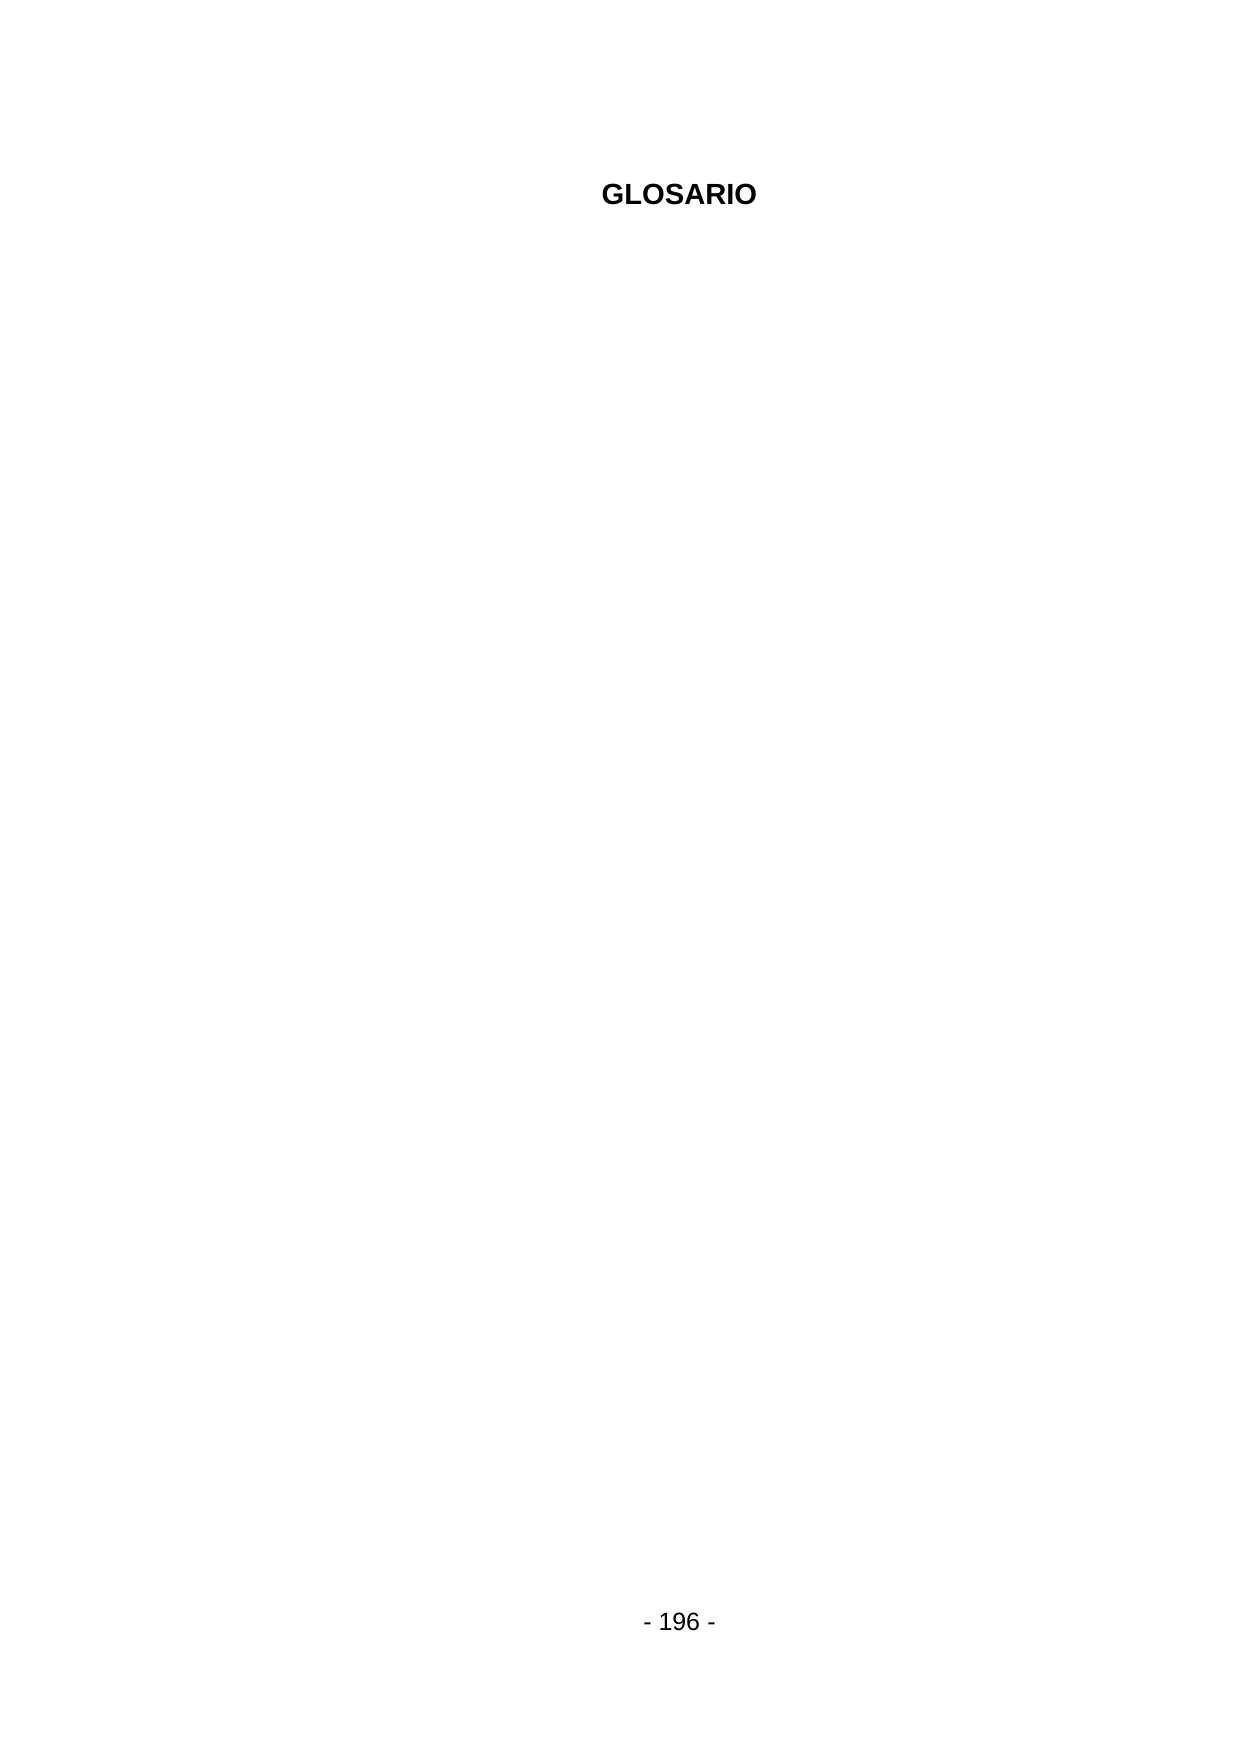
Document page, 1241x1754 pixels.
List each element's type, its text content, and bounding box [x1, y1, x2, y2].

subtitle GLOSARIO [236, 177, 1122, 211]
